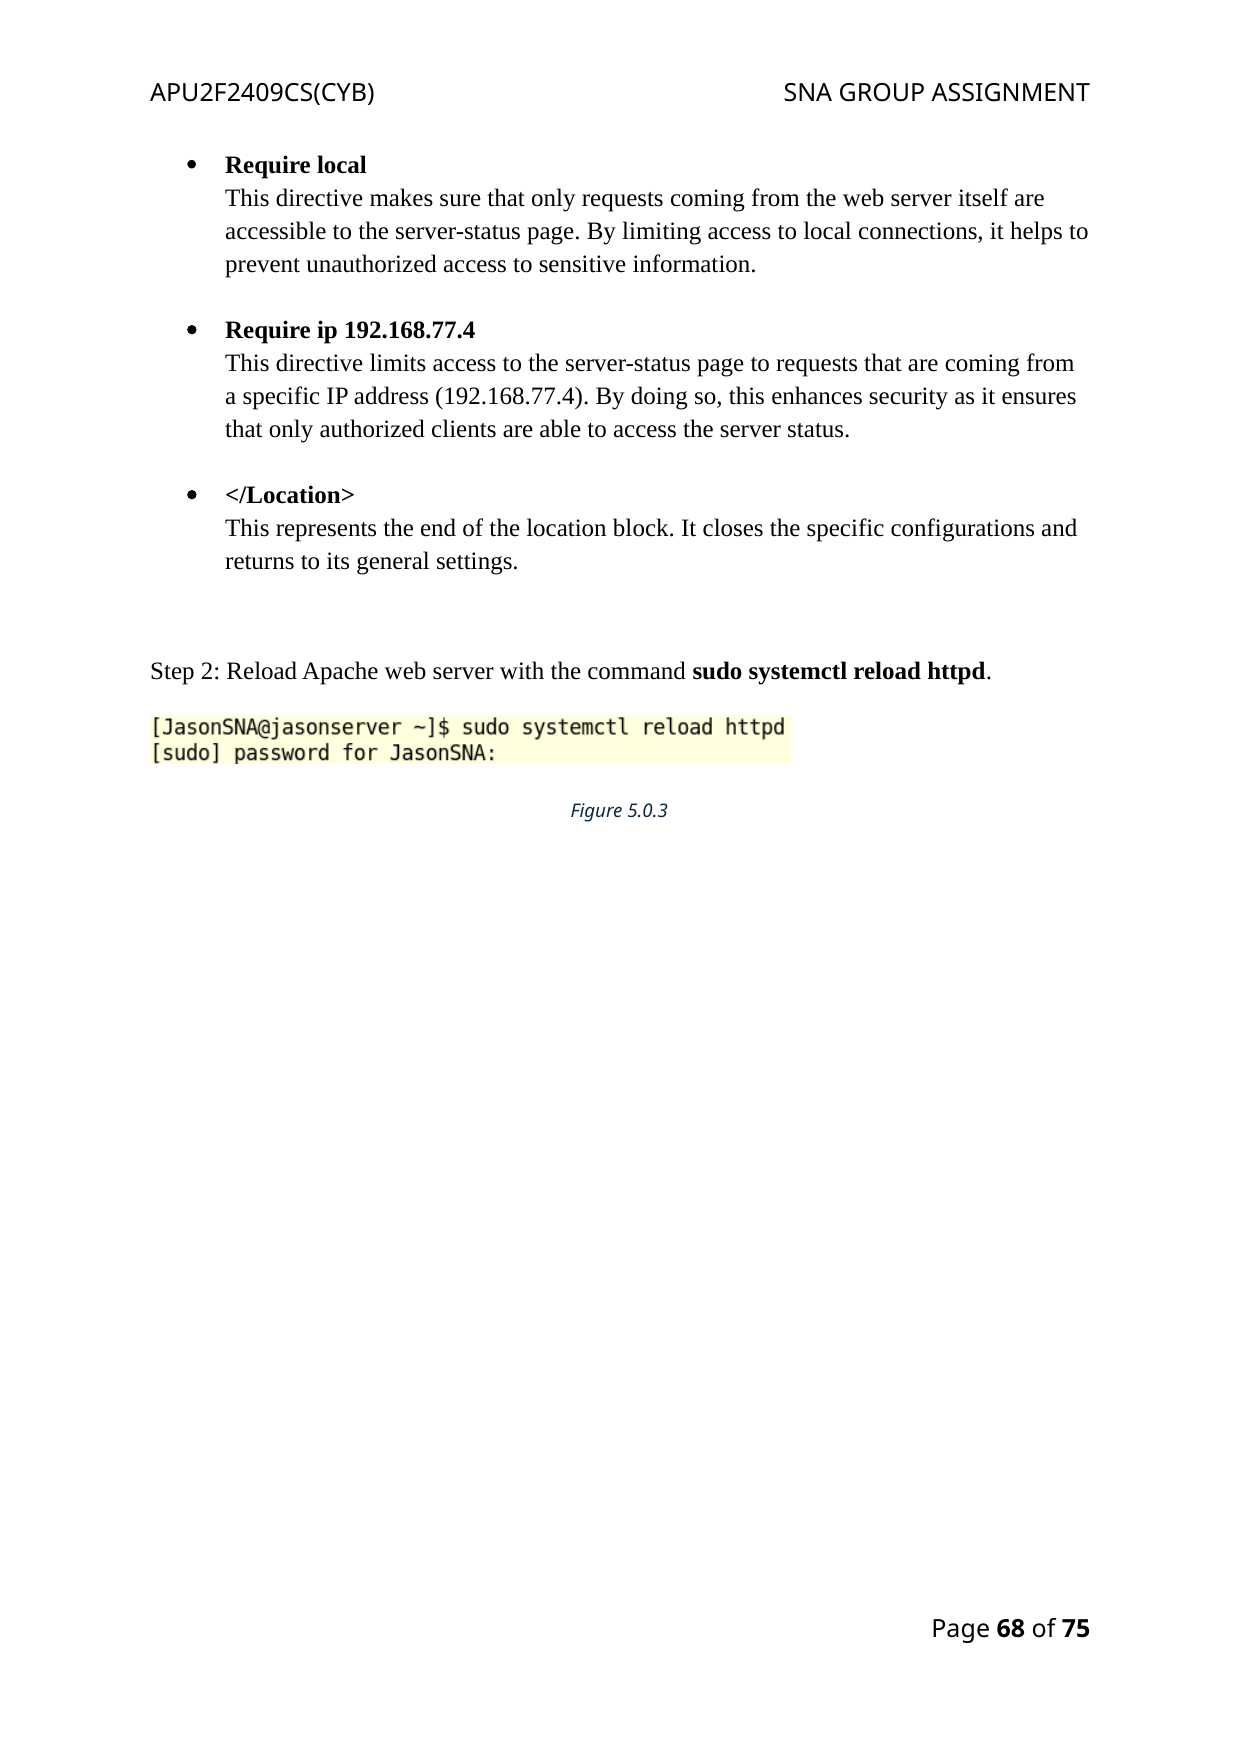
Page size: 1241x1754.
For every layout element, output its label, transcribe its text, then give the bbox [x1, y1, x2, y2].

list Require ip 192.168.77.4 [187, 315, 1090, 344]
list This represents the end of the location block. It closes the specific configurations and returns to its general settings. [225, 513, 1090, 575]
list Require local [187, 150, 1090, 179]
picture [150, 715, 791, 764]
list This directive makes sure that only requests coming from the web server itself are accessible to the server-status page. By limiting access to local connections, it helps to prevent unauthorized access to sensitive information. [225, 183, 1090, 278]
list </Location> [187, 480, 1090, 509]
text Figure 5.0.3 [150, 797, 1090, 823]
list This directive limits access to the server-status page to requests that are coming from a specific IP address (192.168.77.4). By doing so, this enhances security as it ensures that only authorized clients are able to access the server status. [225, 348, 1090, 443]
text Step 2: Reload Apache web server with the command sudo systemctl reload httpd. [150, 656, 1090, 684]
